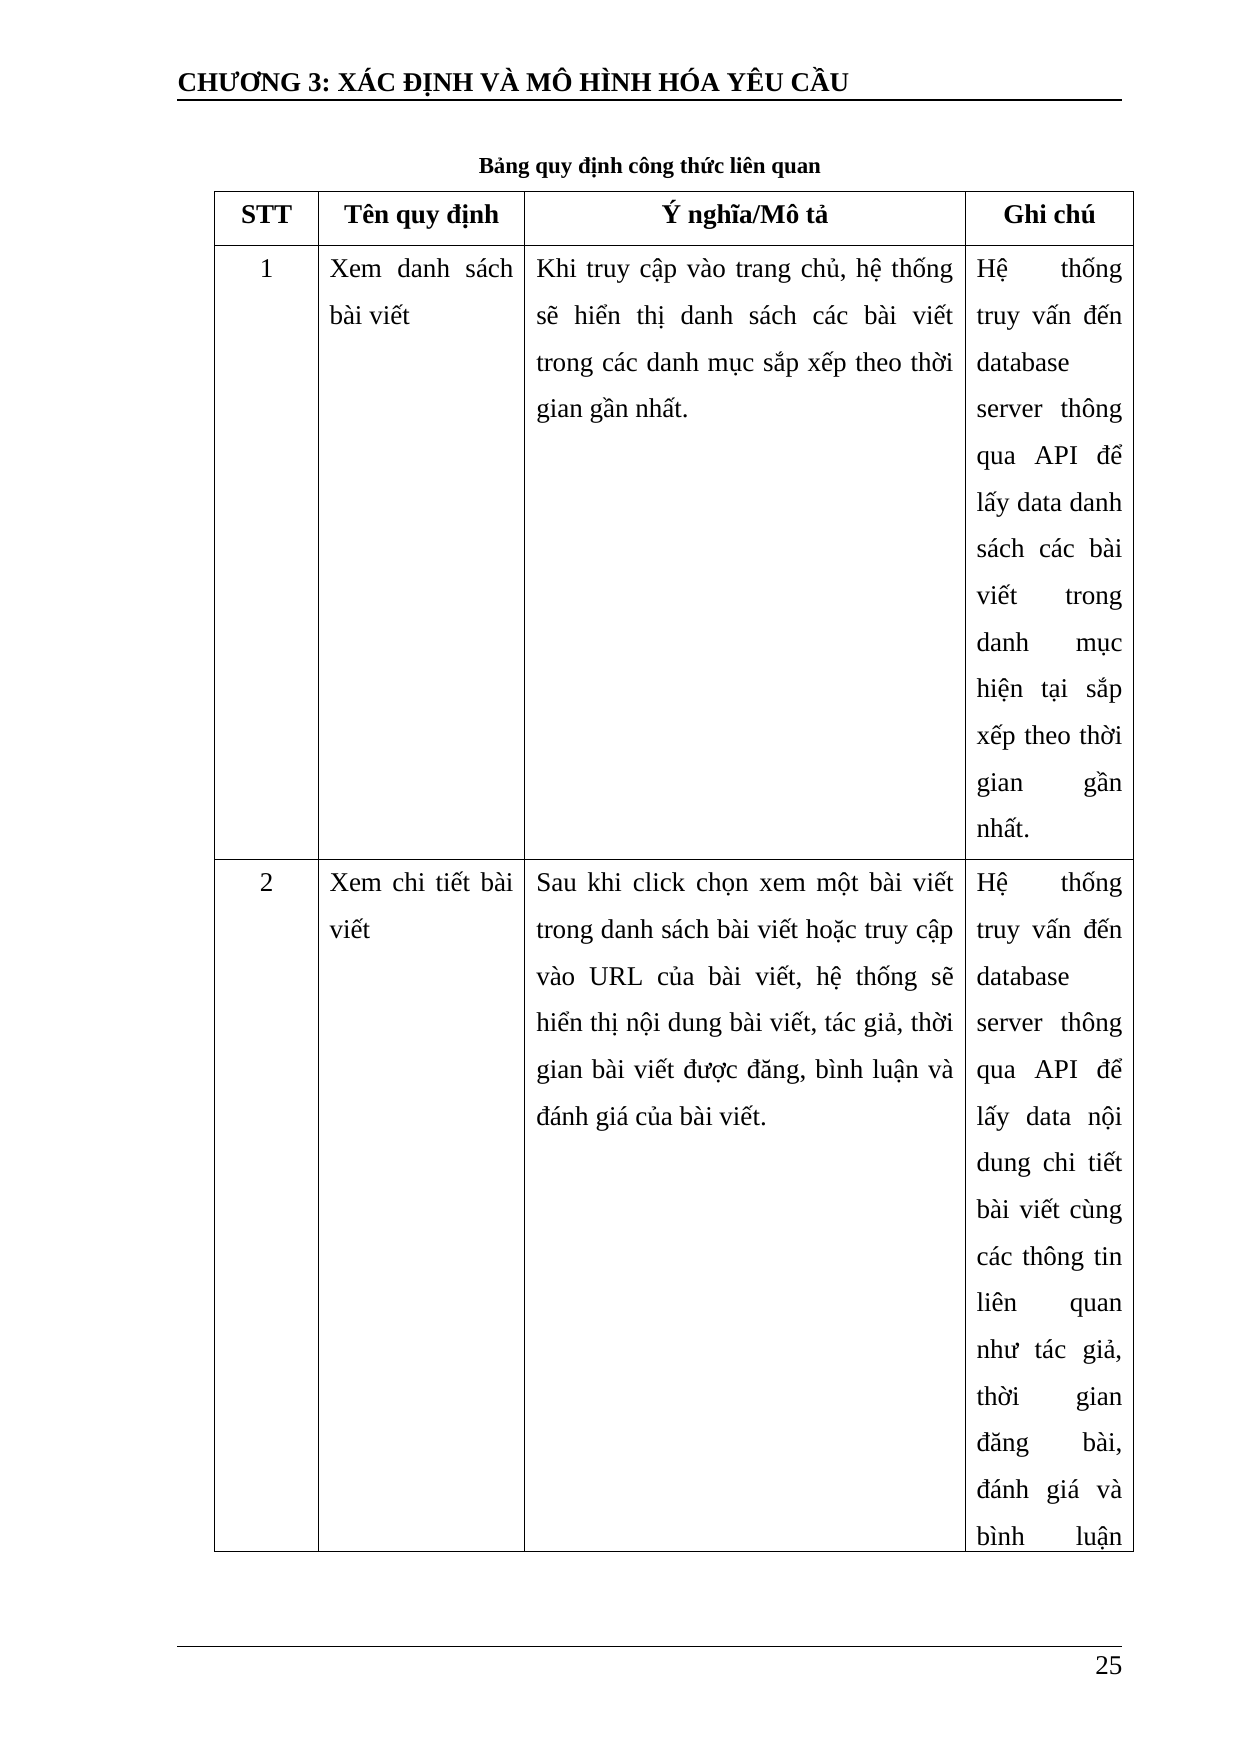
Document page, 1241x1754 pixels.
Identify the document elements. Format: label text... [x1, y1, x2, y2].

table_cell 2 [215, 860, 318, 1551]
table_cell Xem danh sách bài viết [319, 246, 524, 859]
table_cell Khi truy cập vào trang chủ, hệ thống sẽ hiển thị danh sách các bài viết trong các danh mục sắp xếp theo thời gian gần nhất. [525, 246, 965, 859]
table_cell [525, 860, 965, 1551]
table_cell Hệ thống truy vấn đến database server thông qua API để lấy data danh sách các bài viết trong danh mục hiện tại sắp xếp theo thời gian gần nhất. [966, 246, 1133, 859]
table_header Ý nghĩa/Mô tả [525, 192, 965, 245]
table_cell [319, 860, 524, 1551]
text Bảng quy định công thức liên quan [177, 152, 1122, 178]
table_cell 1 [215, 246, 318, 859]
table_header STT [215, 192, 318, 245]
table_header Ghi chú [966, 192, 1133, 245]
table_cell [966, 860, 1133, 1551]
table_header Tên quy định [319, 192, 524, 245]
